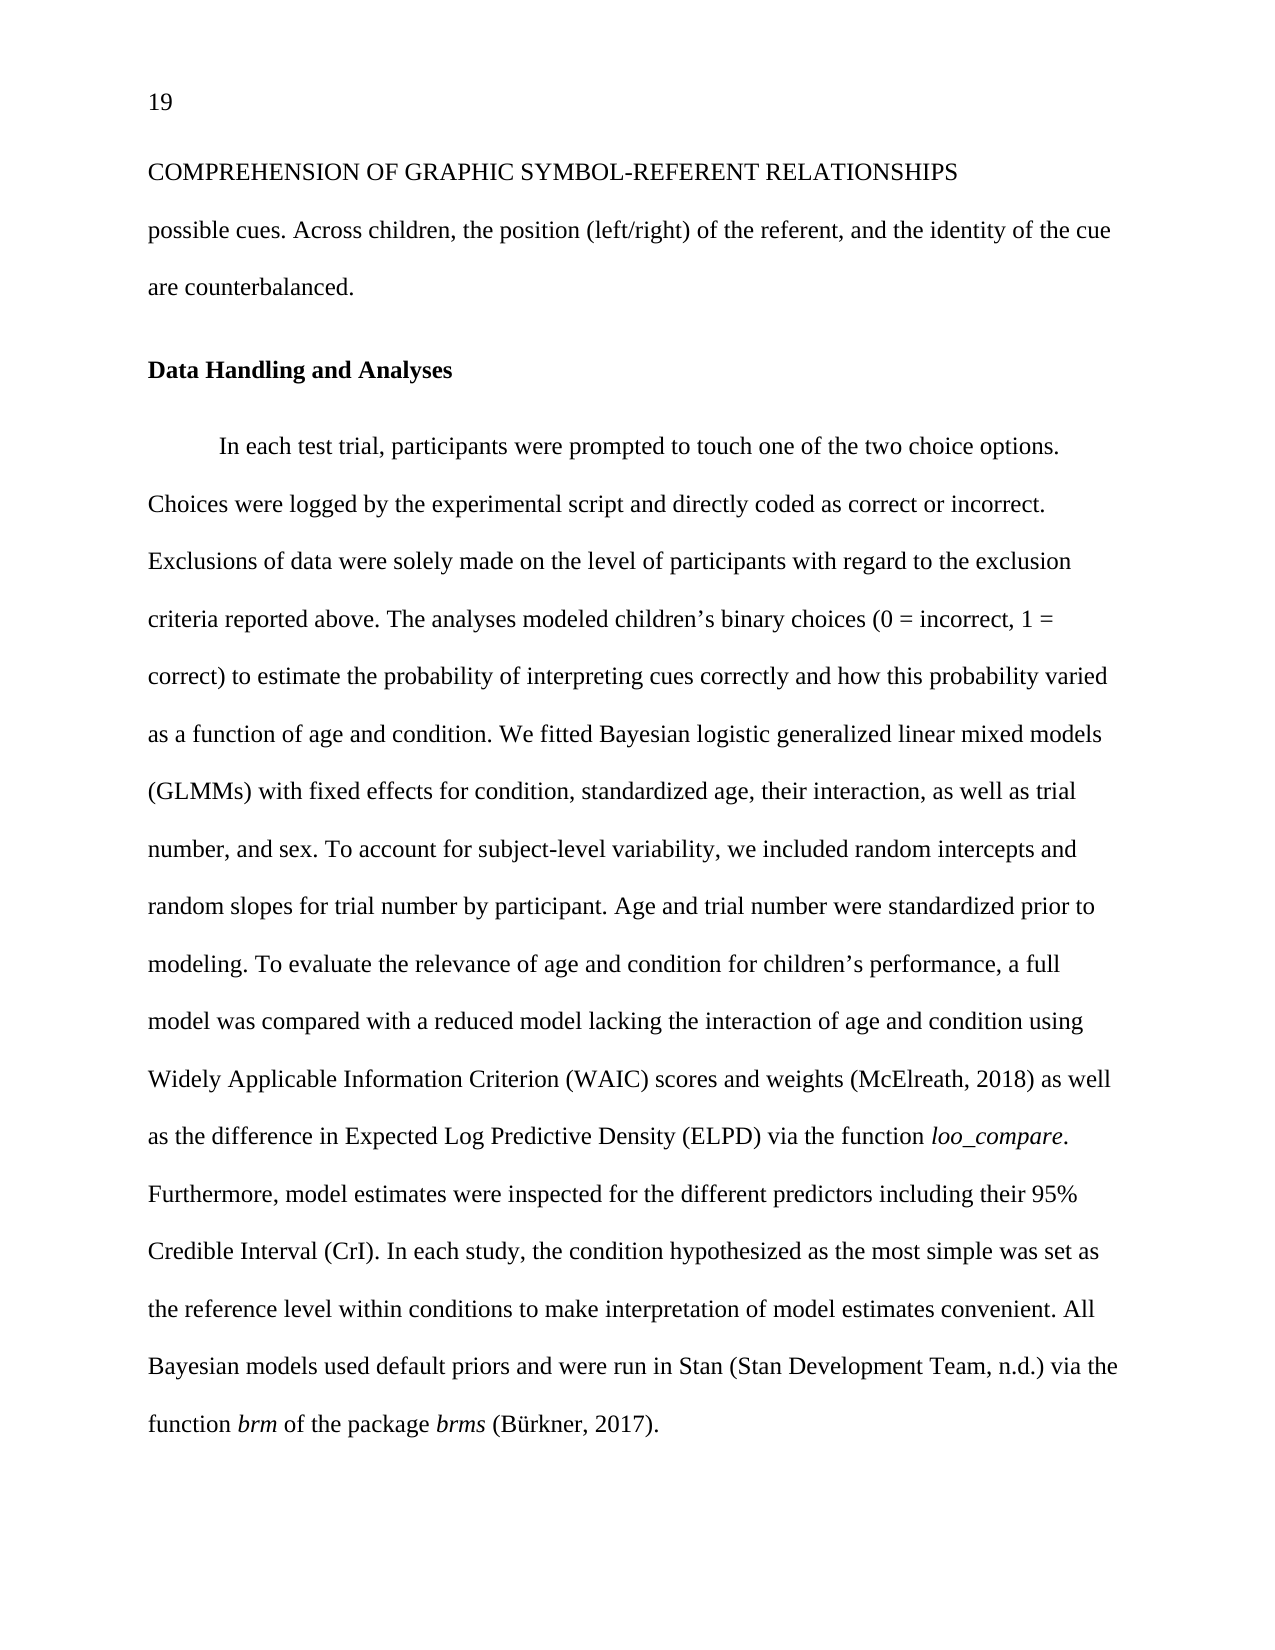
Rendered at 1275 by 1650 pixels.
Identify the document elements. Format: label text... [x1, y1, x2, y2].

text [148, 215, 1127, 301]
subtitle Data Handling and Analyses [148, 355, 1127, 384]
text In each test trial, participants were prompted to touch one of the two choice options. Choices were logged by the experimental script and directly coded as correct or incorrect. Exclusions of data were solely made on the level of participants with regard to the exclusion criteria reported above. The analyses modeled children’s binary choices (0 = incorrect, 1 = correct) to estimate the probability of interpreting cues correctly and how this probability varied as a function of age and condition. We fitted Bayesian logistic generalized linear mixed models (GLMMs) with fixed effects for condition, standardized age, their interaction, as well as trial number, and sex. To account for subject-level variability, we included random intercepts and random slopes for trial number by participant. Age and trial number were standardized prior to modeling. To evaluate the relevance of age and condition for children’s performance, a full model was compared with a reduced model lacking the interaction of age and condition using Widely Applicable Information Criterion (WAIC) scores and weights (McElreath, 2018) as well as the difference in Expected Log Predictive Density (ELPD) via the function loo_compare. Furthermore, model estimates were inspected for the different predictors including their 95% Credible Interval (CrI). In each study, the condition hypothesized as the most simple was set as the reference level within conditions to make interpretation of model estimates convenient. All Bayesian models used default priors and were run in Stan (Stan Development Team, n.d.) via the function brm of the package brms (Bürkner, 2017). [148, 431, 1127, 1437]
